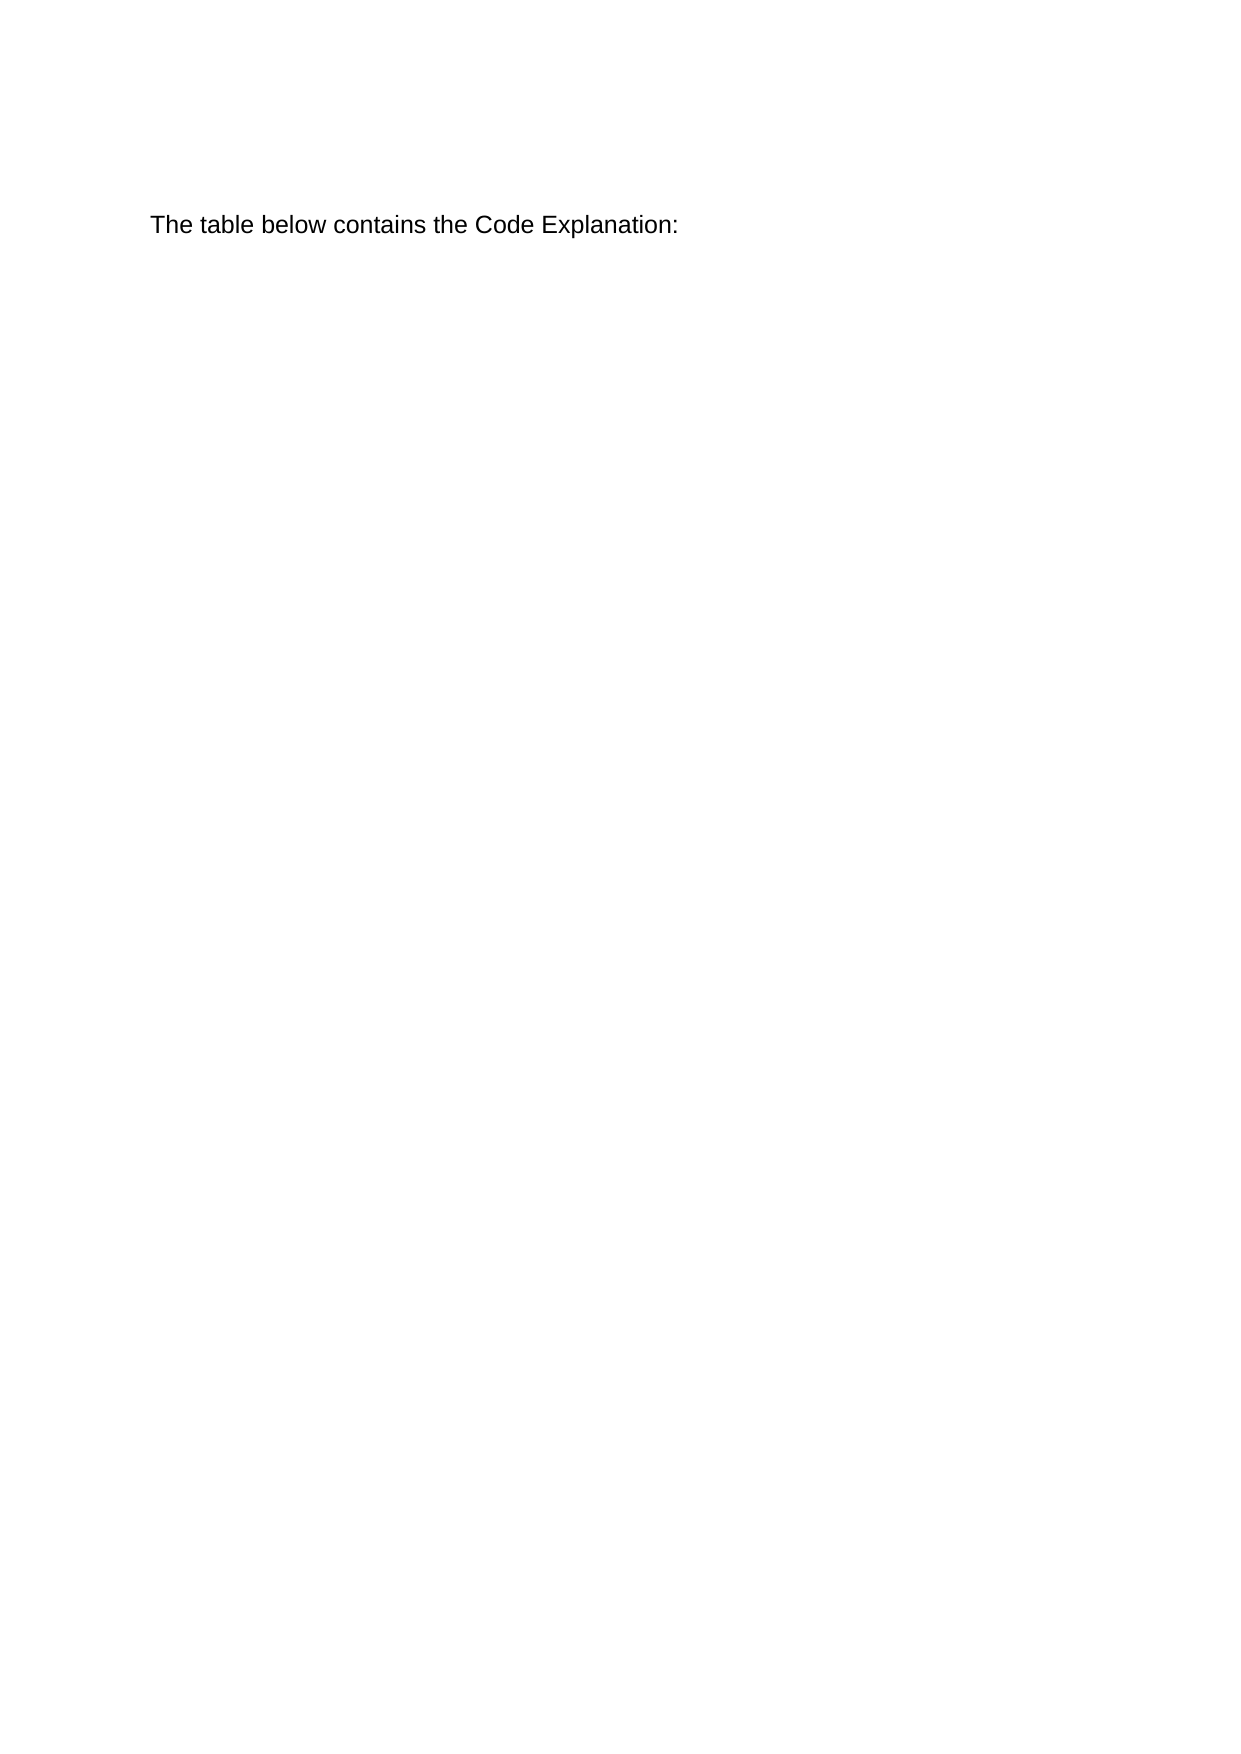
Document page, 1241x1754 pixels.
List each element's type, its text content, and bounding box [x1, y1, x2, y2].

text The table below contains the Code Explanation: [150, 210, 1090, 238]
